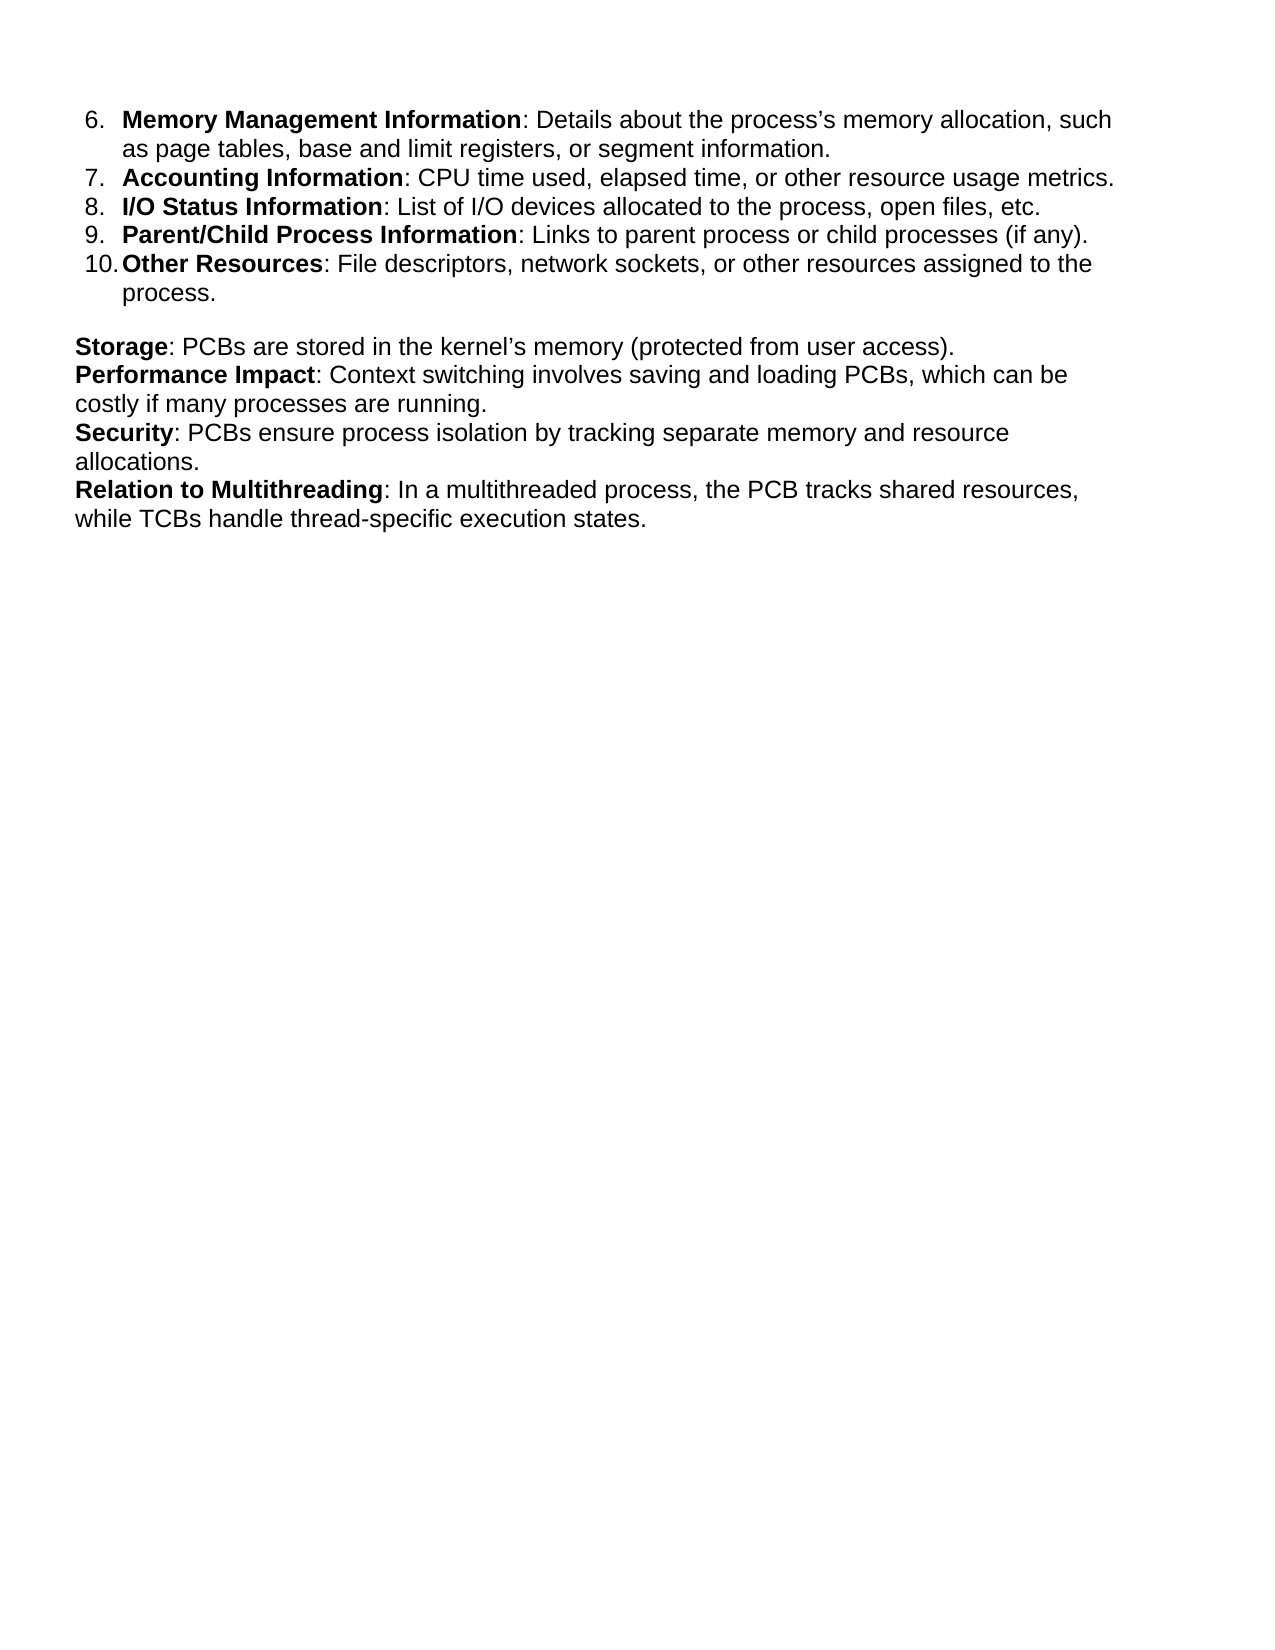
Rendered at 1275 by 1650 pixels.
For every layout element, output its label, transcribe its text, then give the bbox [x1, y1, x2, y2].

list Other Resources: File descriptors, network sockets, or other resources assigned to the process. [84, 249, 1125, 306]
list Accounting Information: CPU time used, elapsed time, or other resource usage metrics. [84, 163, 1125, 191]
text Security: PCBs ensure process isolation by tracking separate memory and resource allocations. [75, 418, 1125, 475]
list Parent/Child Process Information: Links to parent process or child processes (if any). [84, 220, 1125, 249]
list Memory Management Information: Details about the process’s memory allocation, such as page tables, base and limit registers, or segment information. [84, 105, 1125, 163]
text Relation to Multithreading: In a multithreaded process, the PCB tracks shared resources, while TCBs handle thread-specific execution states. [75, 475, 1125, 533]
text Performance Impact: Context switching involves saving and loading PCBs, which can be costly if many processes are running. [75, 360, 1125, 418]
list I/O Status Information: List of I/O devices allocated to the process, open files, etc. [84, 191, 1125, 220]
text Storage: PCBs are stored in the kernel’s memory (protected from user access). [75, 331, 1125, 360]
